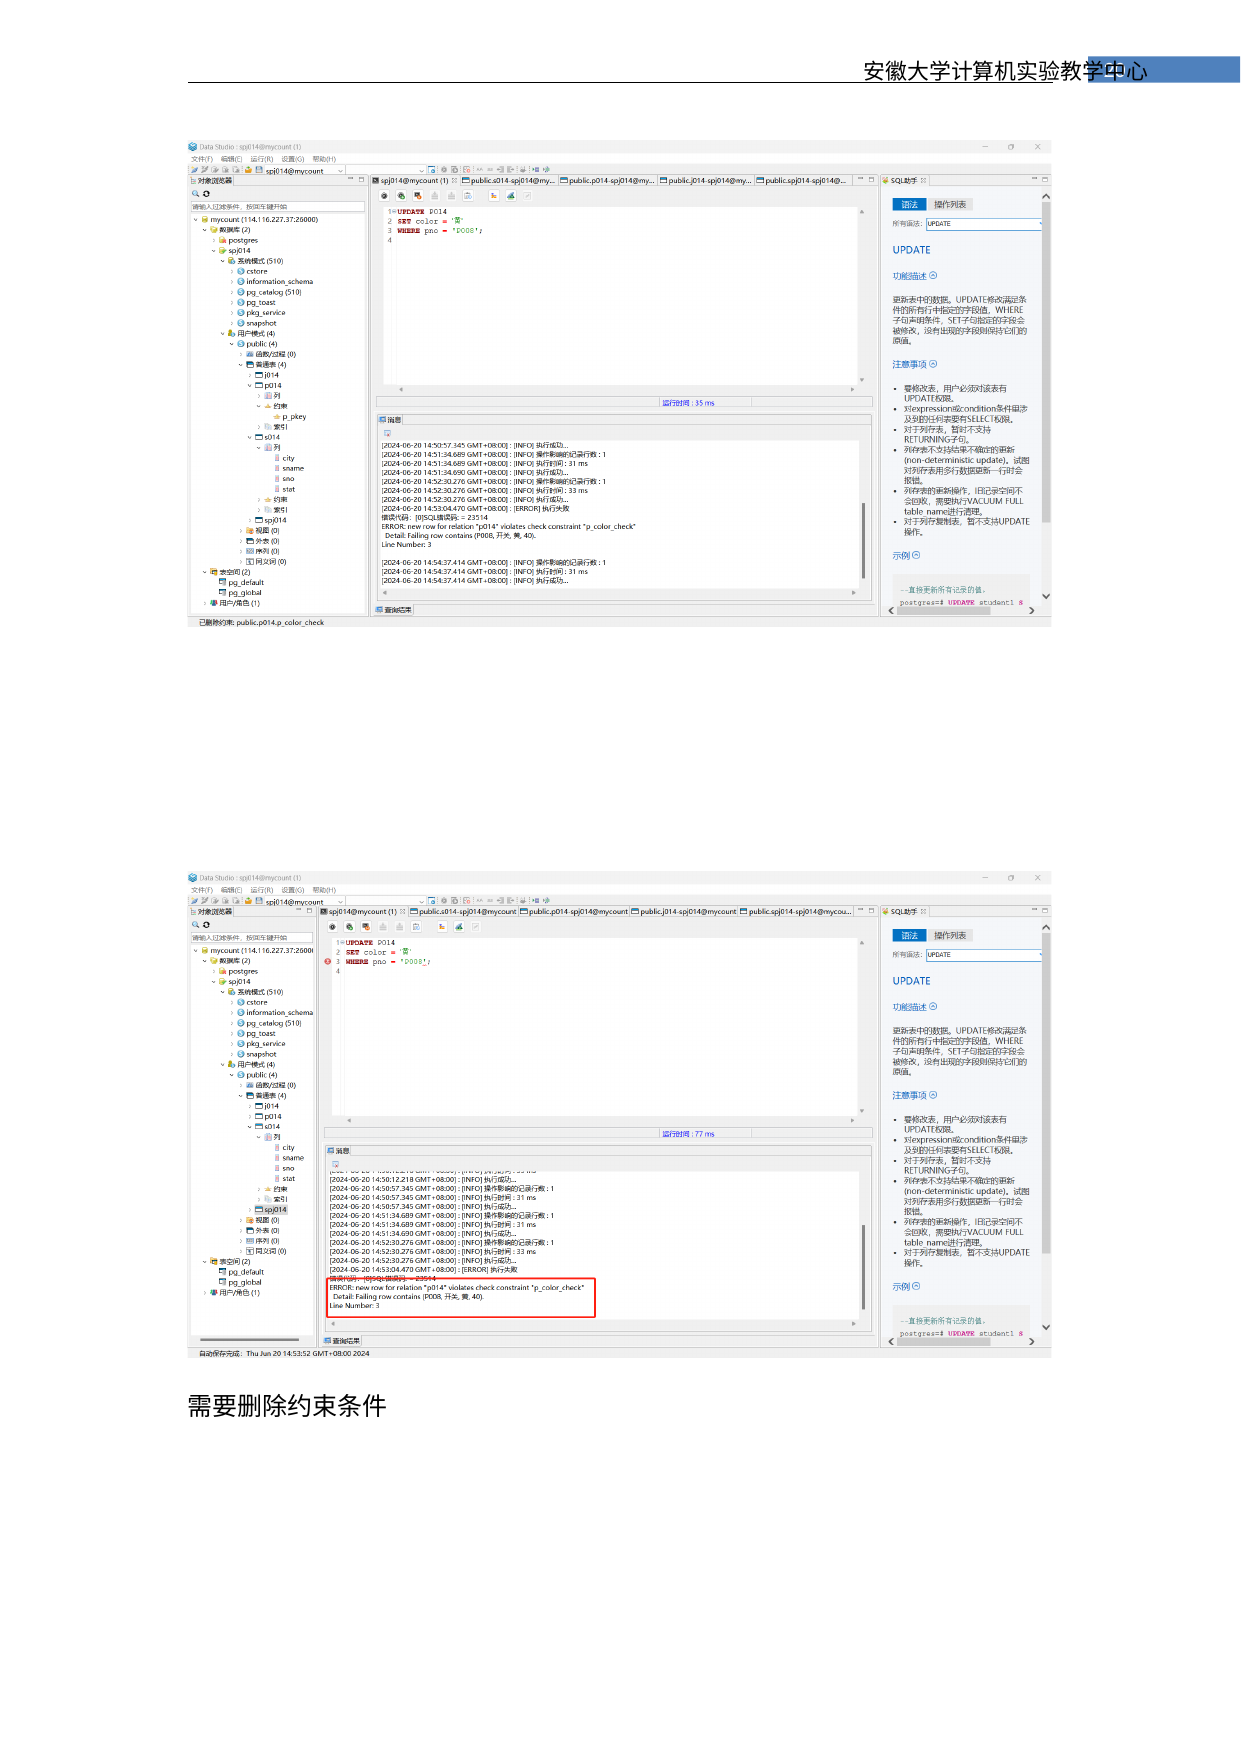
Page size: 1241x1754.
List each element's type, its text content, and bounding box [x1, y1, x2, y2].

picture [187, 140, 1052, 627]
picture [187, 871, 1052, 1358]
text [187, 1372, 1053, 1437]
